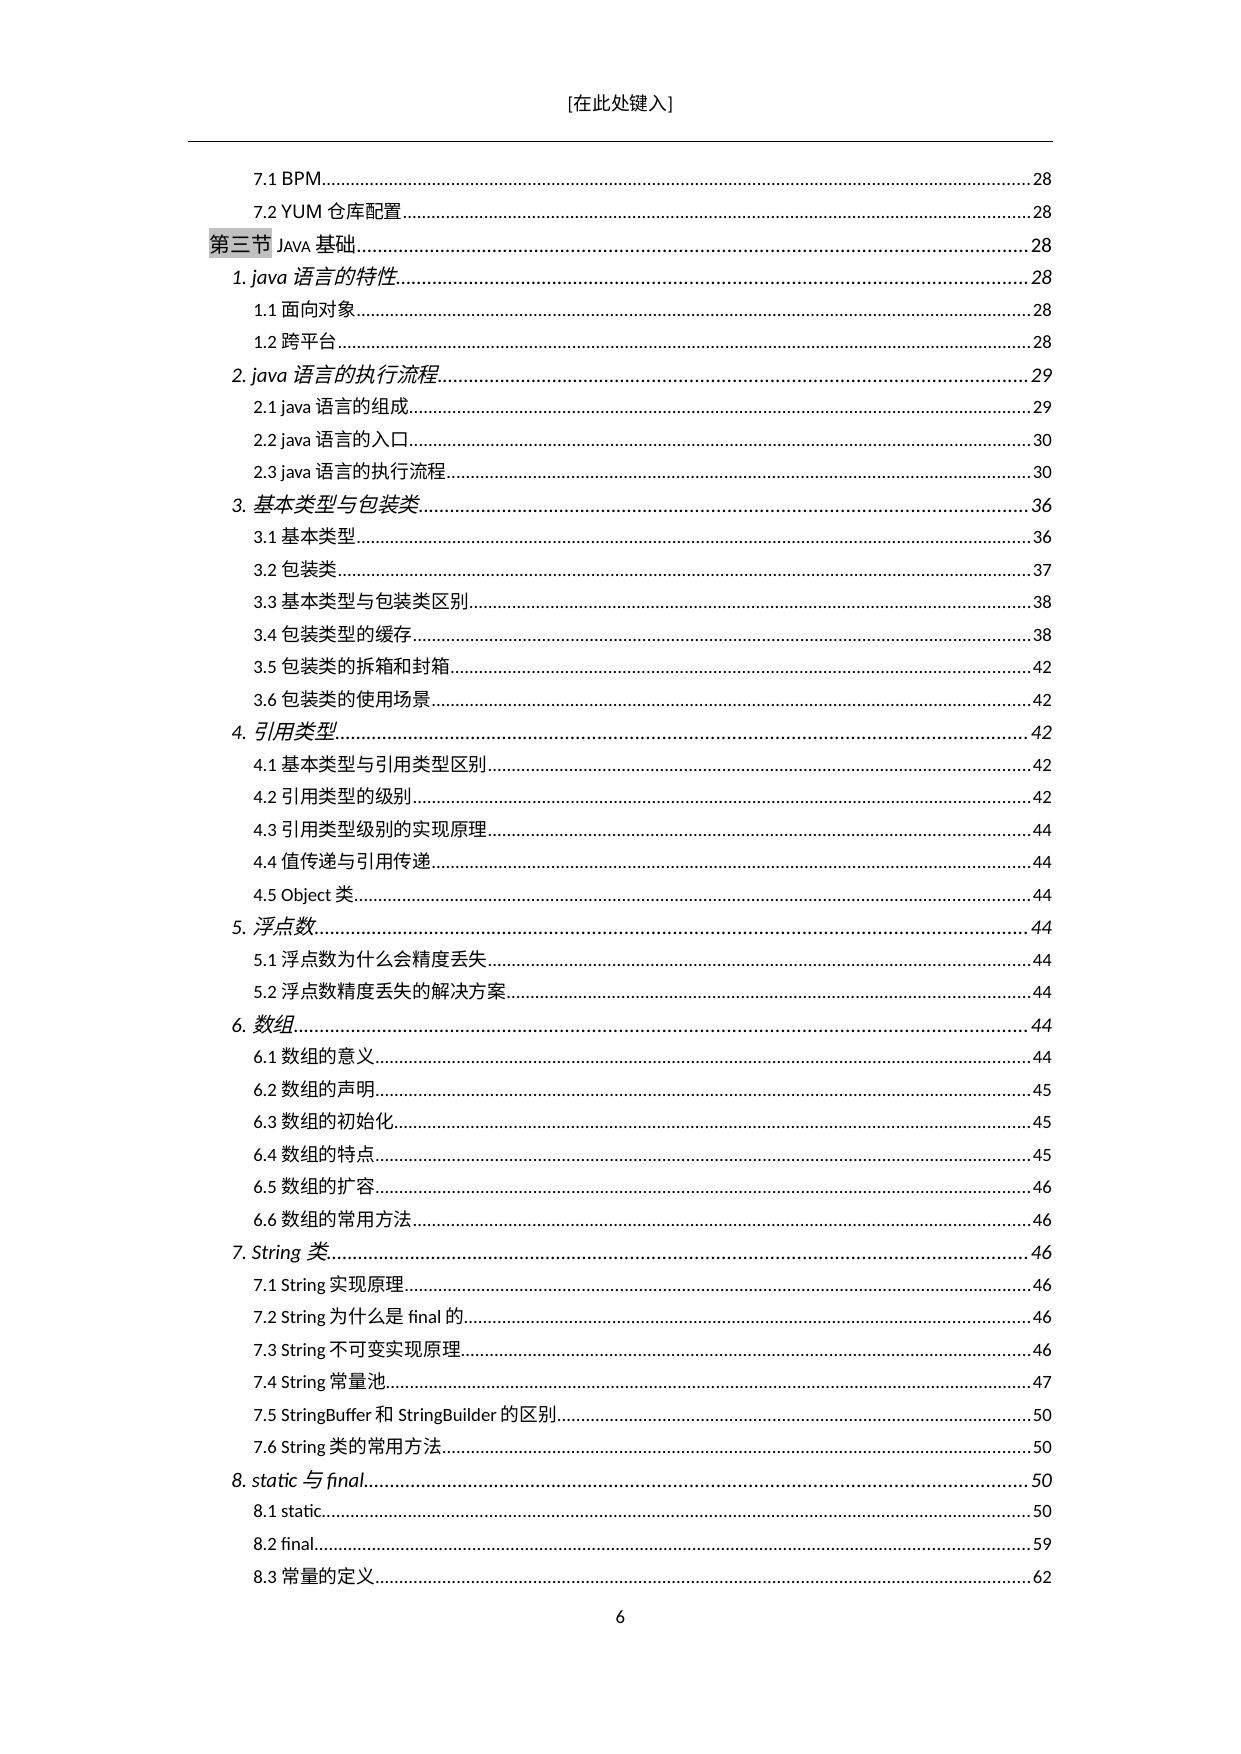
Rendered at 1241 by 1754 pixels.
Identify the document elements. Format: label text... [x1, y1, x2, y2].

text 8.3 常量的定义 62 [253, 1559, 1053, 1592]
text 1.2 跨平台 28 [253, 324, 1053, 357]
text 6.1 数组的意义 44 [253, 1039, 1053, 1072]
text 5.1 浮点数为什么会精度丢失 44 [253, 942, 1053, 974]
text 3.5 包装类的拆箱和封箱 42 [253, 649, 1053, 682]
text 3.3 基本类型与包装类区别 38 [253, 584, 1053, 617]
text 2. java语言的执行流程 29 [231, 357, 1053, 389]
text 3.4 包装类型的缓存 38 [253, 617, 1053, 649]
text 2.1 java语言的组成 29 [253, 389, 1053, 422]
text 7.1 String实现原理 46 [253, 1267, 1053, 1299]
text 8. static与final 50 [231, 1462, 1053, 1494]
text 2.3 java语言的执行流程 30 [253, 454, 1053, 487]
text 6.6 数组的常用方法 46 [253, 1202, 1053, 1234]
text 4.2 引用类型的级别 42 [253, 779, 1053, 812]
text 3.2 包装类 37 [253, 552, 1053, 584]
text 7.2 String为什么是final的 46 [253, 1299, 1053, 1332]
text 4.1 基本类型与引用类型区别 42 [253, 747, 1053, 779]
text 6.4 数组的特点 45 [253, 1137, 1053, 1169]
text 第三节 Java基础 28 [209, 227, 1053, 259]
text 6.2 数组的声明 45 [253, 1072, 1053, 1104]
text 3. 基本类型与包装类 36 [231, 487, 1053, 519]
text 6. 数组 44 [231, 1007, 1053, 1039]
text 6.3 数组的初始化 45 [253, 1104, 1053, 1137]
text 4.4 值传递与引用传递 44 [253, 844, 1053, 877]
text 5.2 浮点数精度丢失的解决方案 44 [253, 974, 1053, 1007]
text 7.4 String常量池 47 [253, 1364, 1053, 1397]
text 7.6 String类的常用方法 50 [253, 1429, 1053, 1462]
text 7.2 YUM 仓库配置 28 [253, 194, 1053, 227]
text 7. String类 46 [231, 1234, 1053, 1267]
text 8.2 final 59 [253, 1527, 1053, 1559]
text 4.3 引用类型级别的实现原理 44 [253, 812, 1053, 844]
text 5. 浮点数 44 [231, 909, 1053, 942]
text 2.2 java语言的入口 30 [253, 422, 1053, 454]
text 4. 引用类型 42 [231, 714, 1053, 747]
text 8.1 static 50 [253, 1494, 1053, 1527]
text 6.5 数组的扩容 46 [253, 1169, 1053, 1202]
text 7.3 String不可变实现原理 46 [253, 1332, 1053, 1364]
text 3.6 包装类的使用场景 42 [253, 682, 1053, 714]
text 4.5 Object类 44 [253, 877, 1053, 909]
text 3.1 基本类型 36 [253, 519, 1053, 552]
text 1. java语言的特性 28 [231, 259, 1053, 292]
text 7.1 BPM 28 [253, 162, 1053, 194]
text 7.5 StringBuffer和StringBuilder的区别 50 [253, 1397, 1053, 1429]
text 1.1 面向对象 28 [253, 292, 1053, 324]
